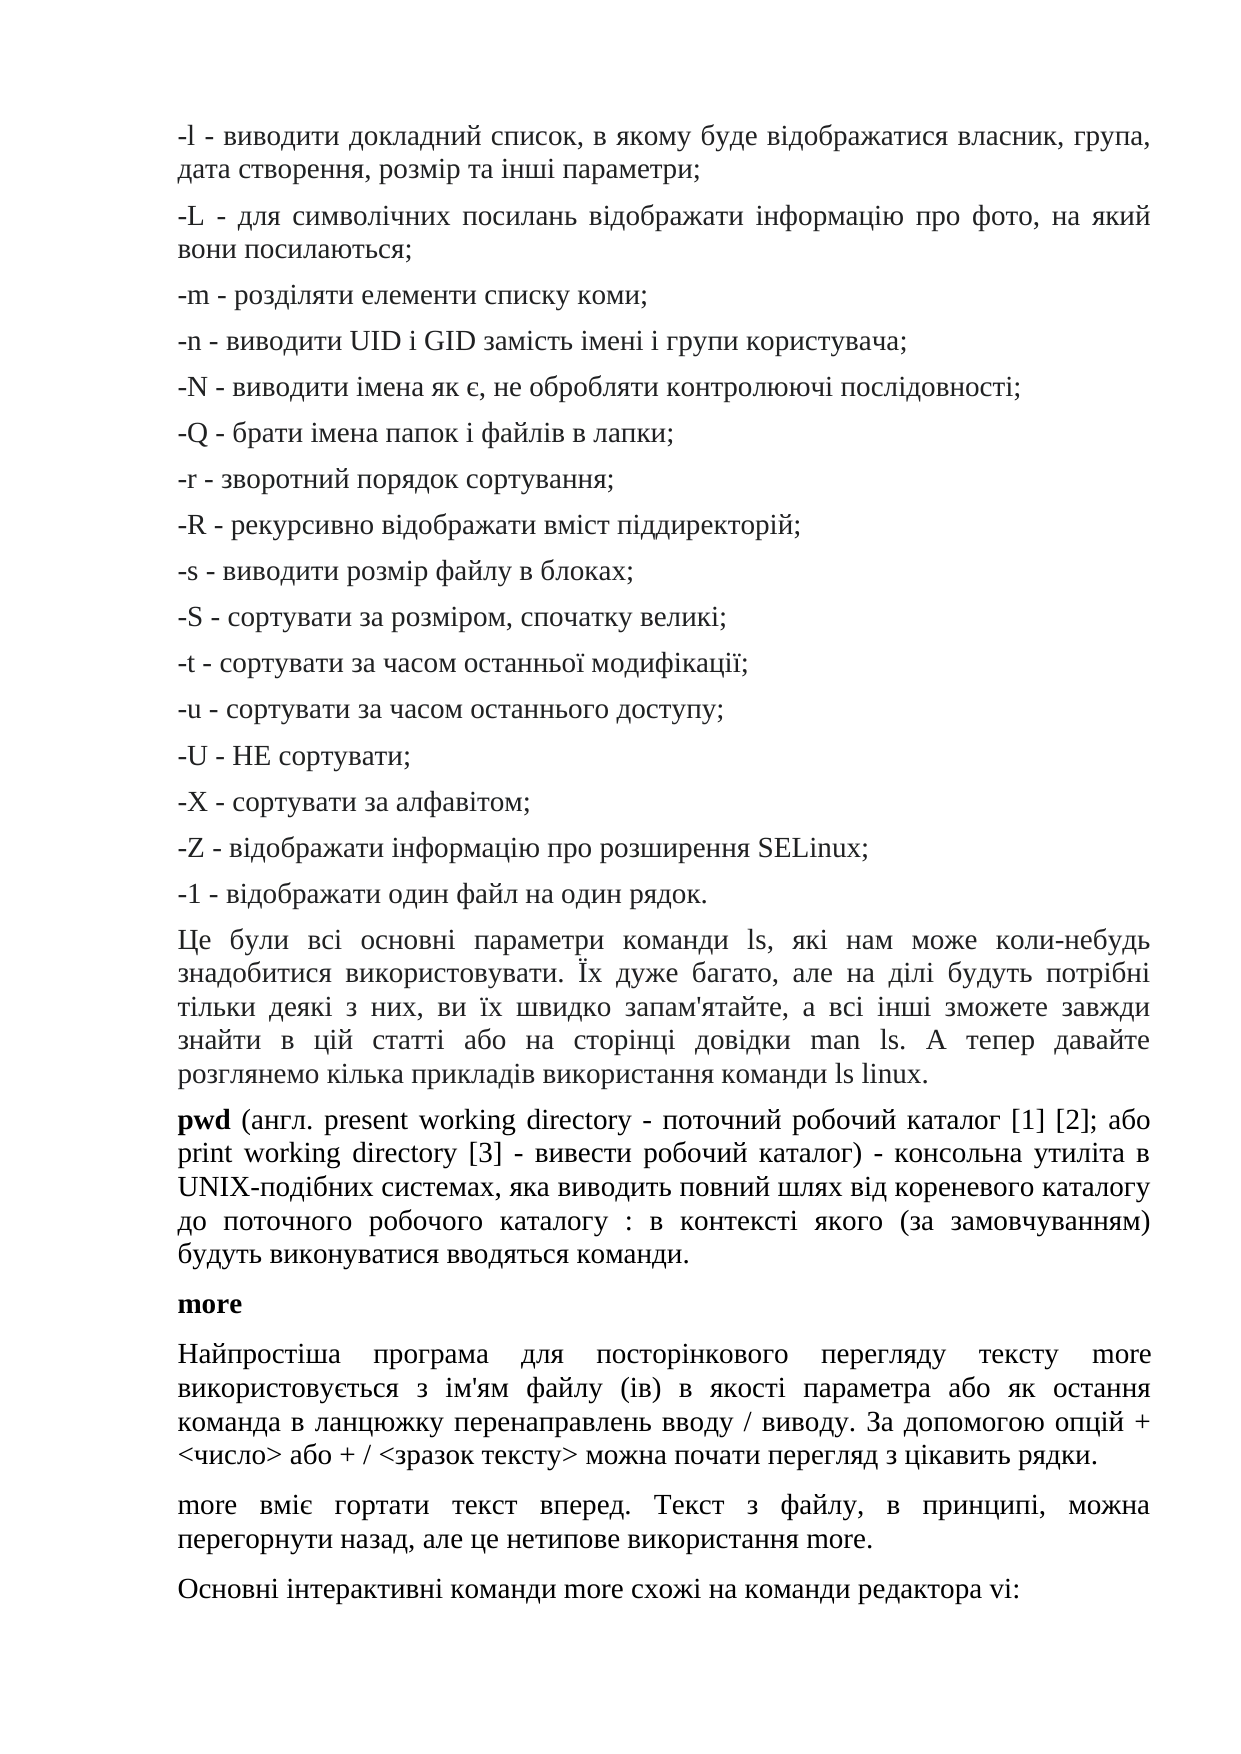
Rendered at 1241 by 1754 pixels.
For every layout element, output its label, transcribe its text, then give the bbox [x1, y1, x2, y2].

text Це були всі основні параметри команди ls, які нам може коли-небудь знадобитися використовувати. Їх дуже багато, але на ділі будуть потрібні тільки деякі з них, ви їх швидко запам'ятайте, а всі інші зможете завжди знайти в цій статті або на сторінці довідки man ls. А тепер давайте розглянемо кілька прикладів використання команди ls linux. [177, 922, 1152, 1089]
text -m - розділяти елементи списку коми; [177, 277, 1152, 311]
text -Q - брати імена папок і файлів в лапки; [177, 415, 1152, 449]
text -s - виводити розмір файлу в блоках; [177, 553, 1152, 587]
text -N - виводити імена як є, не обробляти контролюючі послідовності; [177, 369, 1152, 403]
text -Z - відображати інформацію про розширення SELinux; [177, 830, 1152, 863]
text more [177, 1286, 1152, 1320]
text pwd (англ. present working directory - поточний робочий каталог [1] [2]; або print working directory [3] - вивести робочий каталог) - консольна утиліта в UNIX-подібних системах, яка виводить повний шлях від кореневого каталогу до поточного робочого каталогу : в контексті якого (за замовчуванням) будуть виконуватися вводяться команди. [177, 1102, 1152, 1270]
text -t - сортувати за часом останньої модифікації; [177, 646, 1152, 679]
text -L - для символічних посилань відображати інформацію про фото, на який вони посилаються; [177, 198, 1152, 265]
text -u - сортувати за часом останнього доступу; [177, 692, 1152, 725]
text -R - рекурсивно відображати вміст піддиректорій; [177, 507, 1152, 541]
text -S - сортувати за розміром, спочатку великі; [177, 599, 1152, 633]
text -n - виводити UID і GID замість імені і групи користувача; [177, 323, 1152, 357]
text more вміє гортати текст вперед. Текст з файлу, в принципі, можна перегорнути назад, але це нетипове використання more. [177, 1487, 1152, 1554]
text Основні інтерактивні команди more схожі на команди редактора vi: [177, 1571, 1152, 1605]
text -X - сортувати за алфавітом; [177, 784, 1152, 817]
text -1 - відображати один файл на один рядок. [177, 876, 1152, 909]
text Найпростіша програма для посторінкового перегляду тексту more використовується з ім'ям файлу (ів) в якості параметра або як остання команда в ланцюжку перенаправлень вводу / виводу. За допомогою опцій + <число> або + / <зразок тексту> можна почати перегляд з цікавить рядки. [177, 1337, 1152, 1471]
text -l - виводити докладний список, в якому буде відображатися власник, група, дата створення, розмір та інші параметри; [177, 118, 1152, 185]
text -U - НЕ сортувати; [177, 738, 1152, 771]
text -r - зворотний порядок сортування; [177, 461, 1152, 495]
